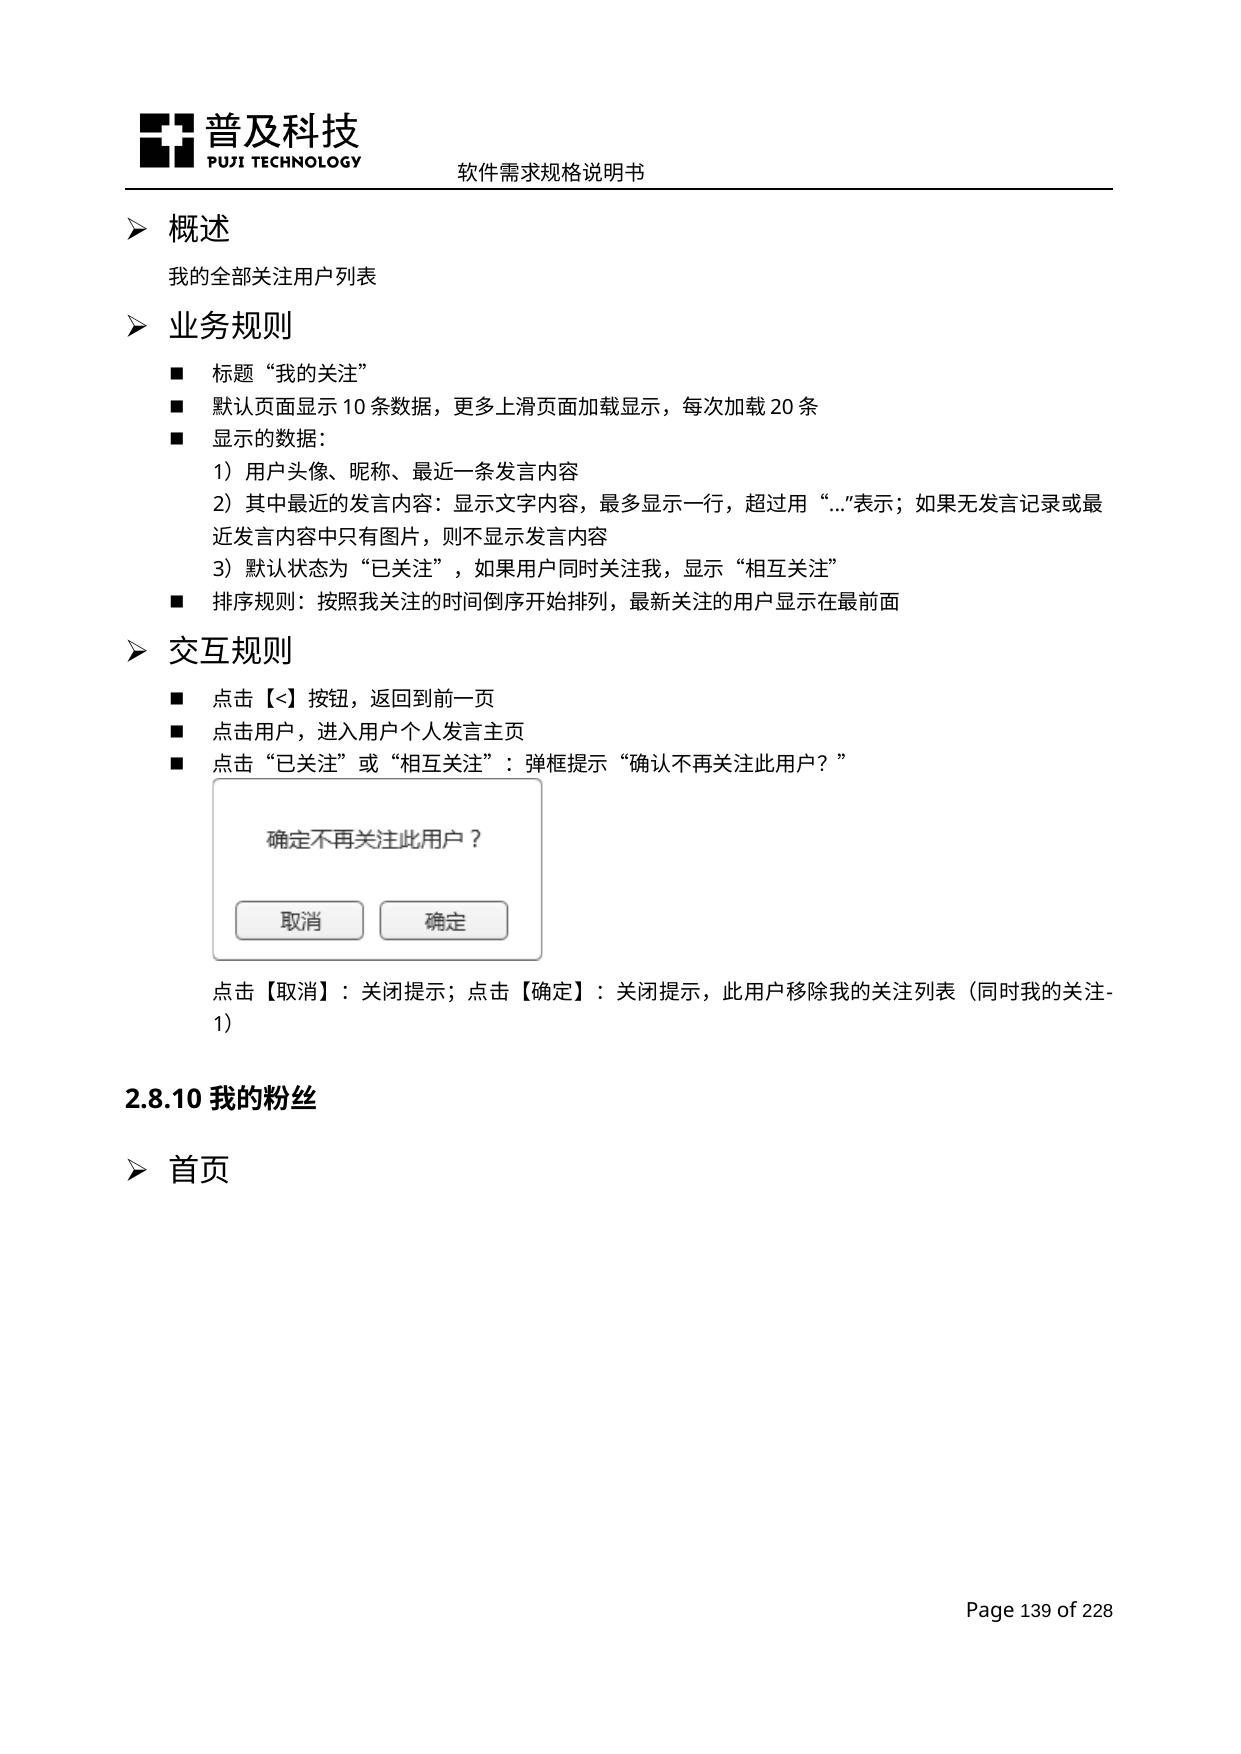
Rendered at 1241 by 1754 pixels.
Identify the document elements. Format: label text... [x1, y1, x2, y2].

list 排序规则：按照我关注的时间倒序开始排列，最新关注的用户显示在最前面 [169, 584, 1113, 616]
list 1）用户头像、昵称、最近一条发言内容 [213, 454, 1113, 486]
list 显示的数据： [169, 421, 1113, 454]
list 首页 [124, 1135, 1113, 1200]
list 2）其中最近的发言内容：显示文字内容，最多显示一行，超过用“...”表示；如果无发言记录或最近发言内容中只有图片，则不显示发言内容 [213, 486, 1113, 551]
list 3）默认状态为“已关注”，如果用户同时关注我，显示“相互关注” [213, 551, 1113, 584]
subtitle 我的粉丝 [124, 1064, 1113, 1129]
list 业务规则 [124, 291, 1113, 356]
list 标题“我的关注” [169, 356, 1113, 389]
list 概述 [124, 194, 1113, 259]
list 点击用户，进入用户个人发言主页 [169, 714, 1113, 746]
list 我的全部关注用户列表 [168, 259, 1113, 291]
list 点击【<】按钮，返回到前一页 [169, 681, 1113, 714]
list 交互规则 [124, 616, 1113, 681]
picture [212, 778, 543, 961]
picture [124, 103, 365, 180]
list 点击【取消】：关闭提示；点击【确定】：关闭提示，此用户移除我的关注列表（同时我的关注-1） [213, 974, 1113, 1039]
list 点击“已关注”或“相互关注”：弹框提示“确认不再关注此用户？” [169, 746, 1113, 779]
list 默认页面显示10条数据，更多上滑页面加载显示，每次加载20条 [169, 389, 1113, 421]
